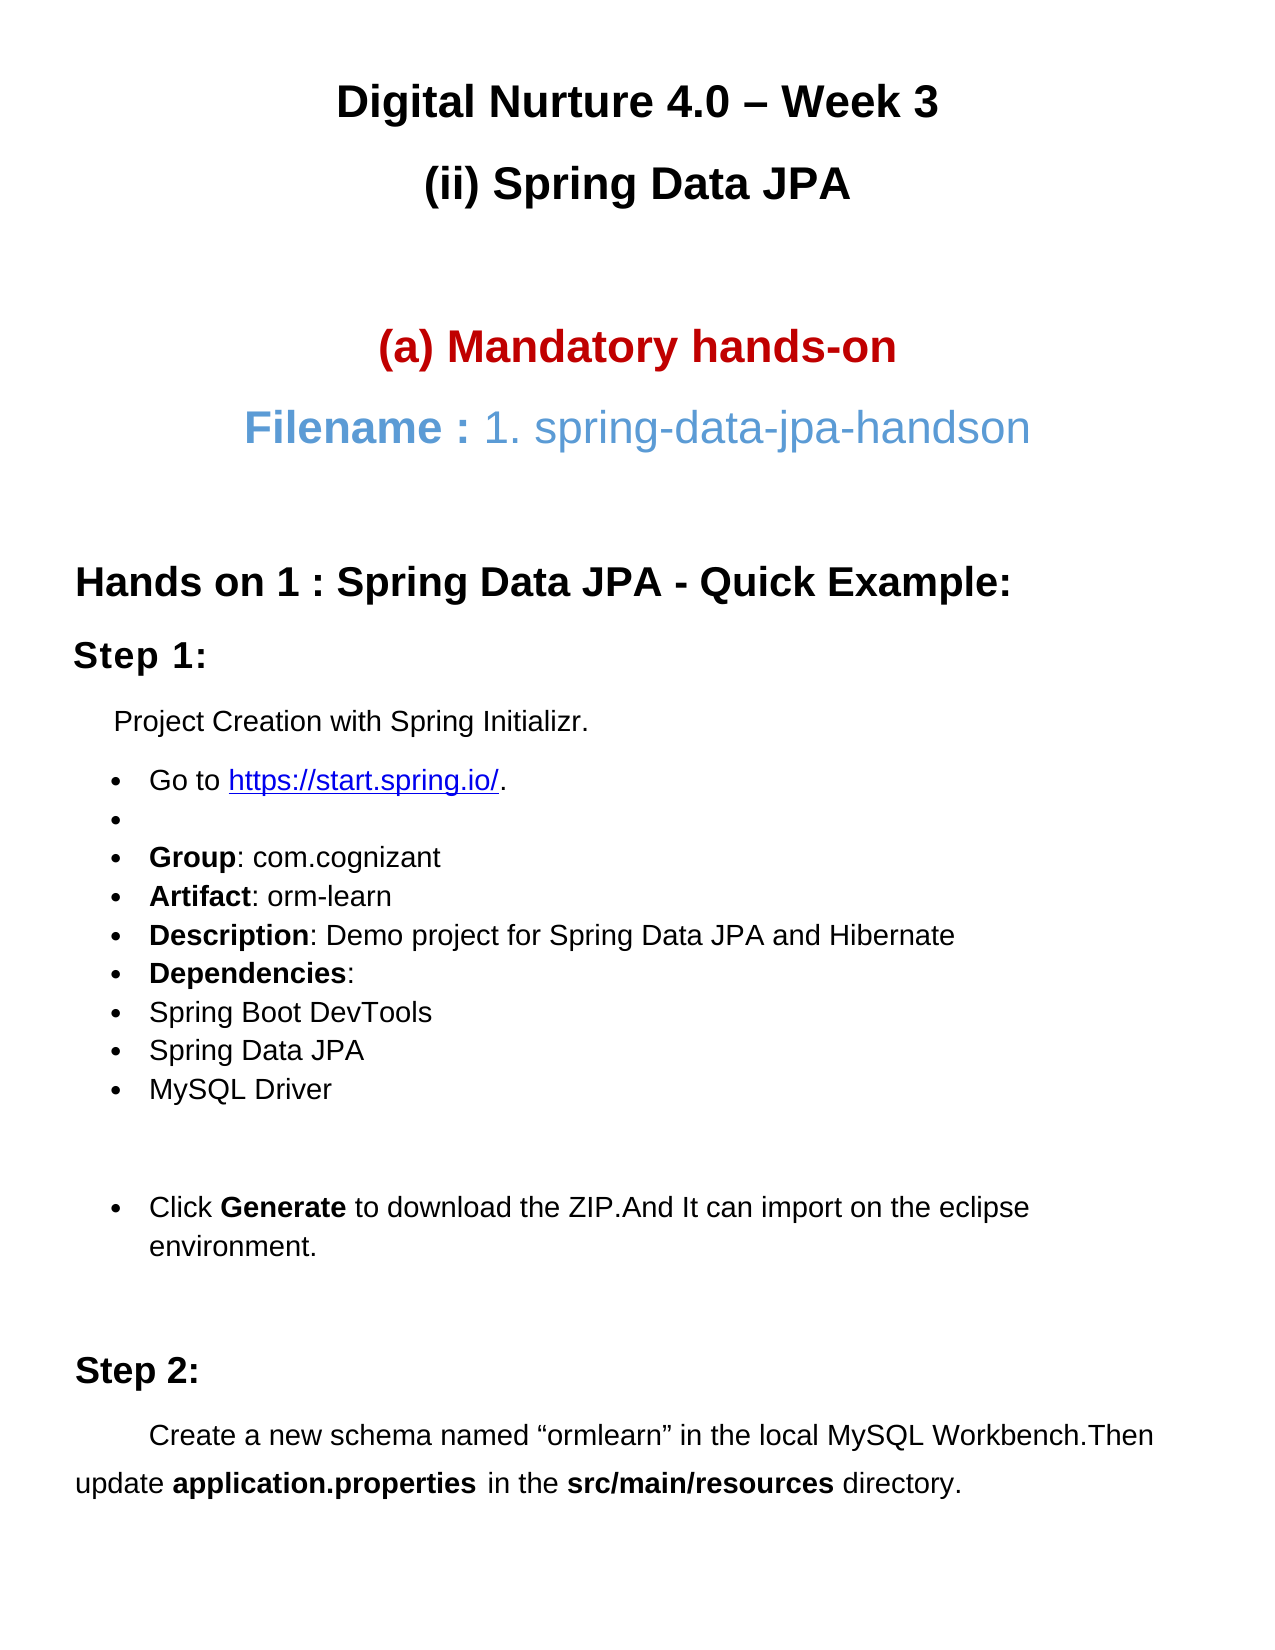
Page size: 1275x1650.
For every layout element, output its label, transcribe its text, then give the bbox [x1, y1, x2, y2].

text Project Creation with Spring Initializr. [75, 704, 1200, 738]
subtitle (ii) Spring Data JPA [75, 156, 1200, 209]
list Spring Boot DevTools [111, 1016, 1200, 1049]
subtitle Hands on 1 : Spring Data JPA - Quick Example: [75, 558, 1200, 606]
text Create a new schema named “ormlearn” in the local MySQL Workbench.Then update application.properties in the src/main/resources directory. [75, 1439, 1200, 1522]
list Spring Data JPA [111, 1054, 1200, 1088]
text Step 2: [75, 1369, 1200, 1412]
subtitle (a) Mandatory hands-on [75, 319, 1200, 372]
subtitle Filename : 1. spring-data-jpa-handson [75, 400, 1200, 453]
subtitle Step 1: [1, 634, 1200, 677]
subtitle Digital Nurture 4.0 – Week 3 [75, 75, 1200, 128]
list Description: Demo project for Spring Data JPA and Hibernate [111, 938, 1200, 972]
list Artifact: orm-learn [111, 900, 1200, 933]
list Go to https://start.spring.io/. [111, 763, 1200, 797]
list Dependencies: [111, 977, 1200, 1011]
list Group: com.cognizant [111, 841, 1200, 874]
list MySQL Driver [111, 1093, 1200, 1126]
list Click Generate to download the ZIP.And It can import on the eclipse environment. [111, 1211, 1200, 1283]
